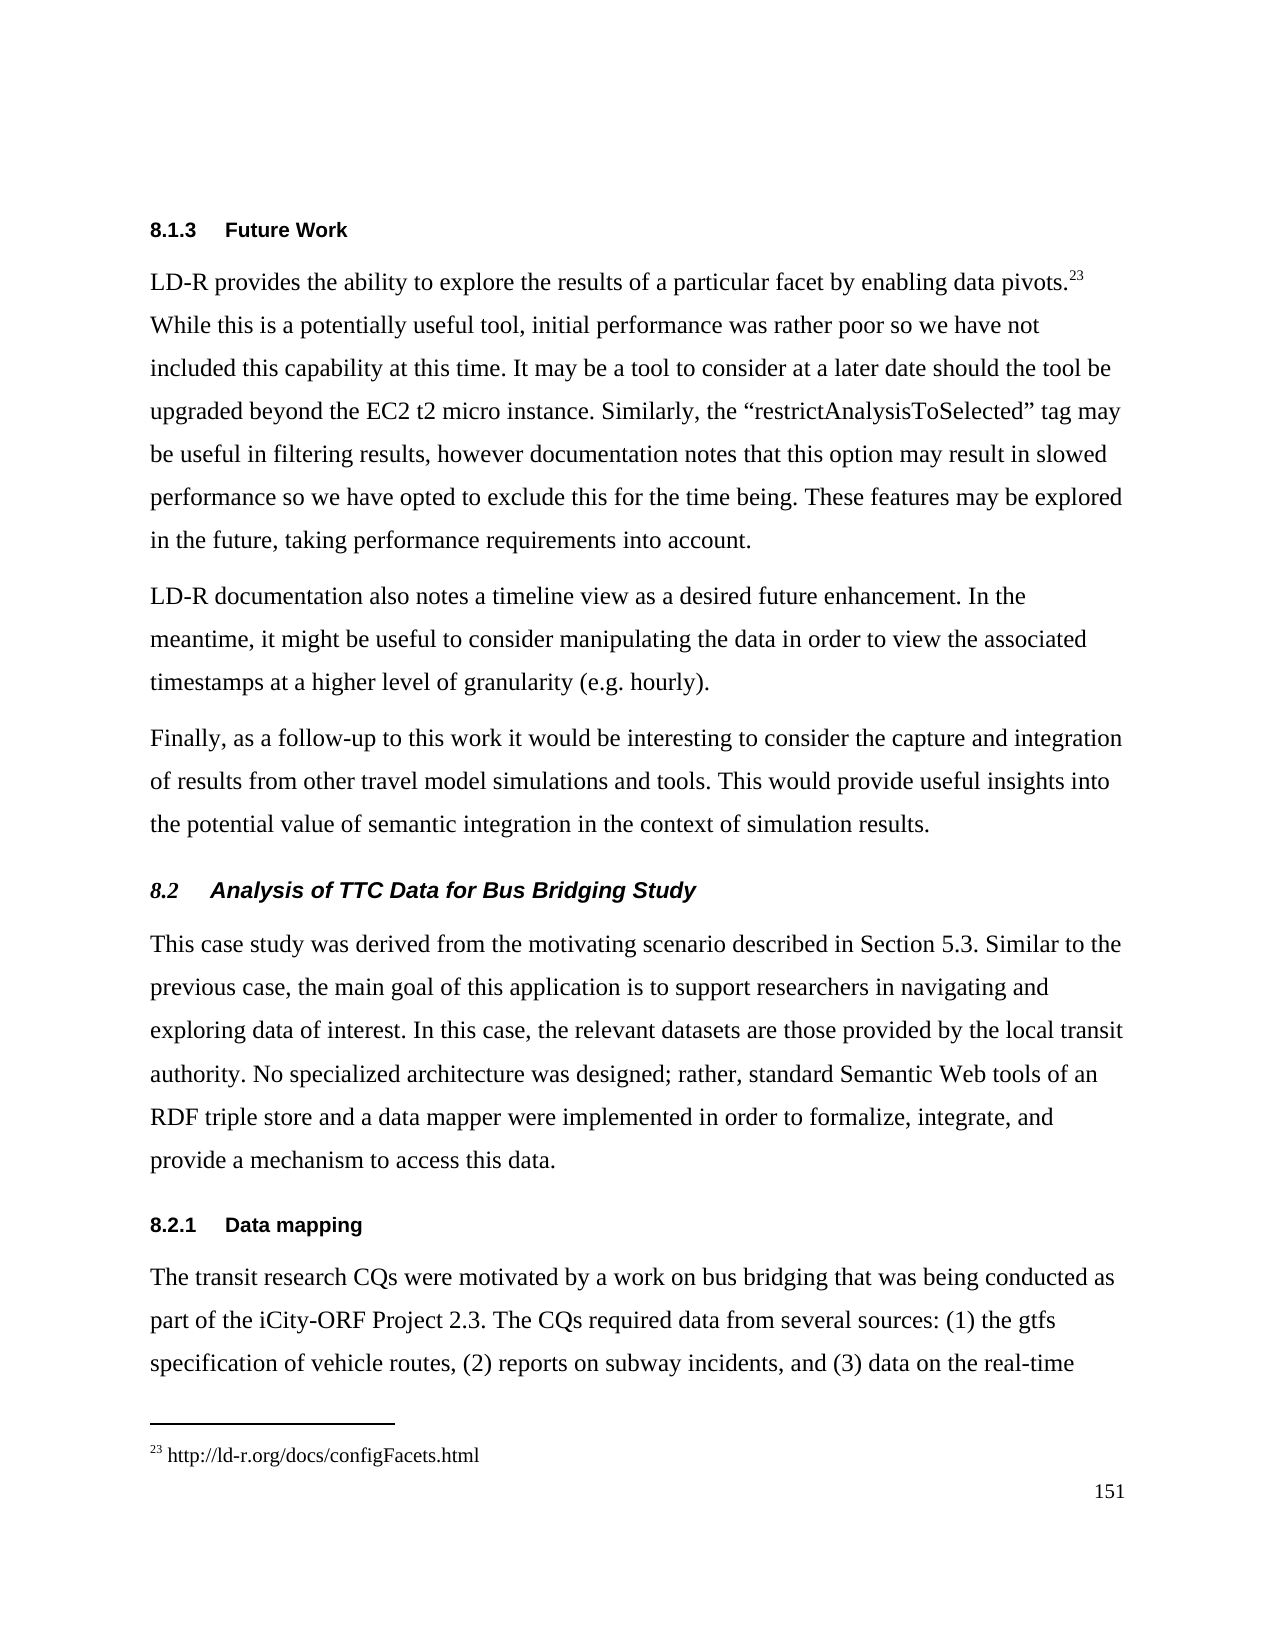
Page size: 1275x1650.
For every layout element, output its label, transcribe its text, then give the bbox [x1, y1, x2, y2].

subtitle Future Work [150, 218, 1125, 242]
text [150, 1262, 1125, 1377]
text LD-R provides the ability to explore the results of a particular facet by enabling data pivots. While this is a potentially useful tool, initial performance was rather poor so we have not included this capability at this time. It may be a tool to consider at a later date should the tool be upgraded beyond the EC2 t2 micro instance. Similarly, the “restrictAnalysisToSelected” tag may be useful in filtering results, however documentation notes that this option may result in slowed performance so we have opted to exclude this for the time being. These features may be explored in the future, taking performance requirements into account. [150, 267, 1125, 554]
text LD-R documentation also notes a timeline view as a desired future enhancement. In the meantime, it might be useful to consider manipulating the data in order to view the associated timestamps at a higher level of granularity (e.g. hourly). [150, 581, 1125, 696]
text This case study was derived from the motivating scenario described in Section 5.2. Similar to the previous case, the main goal of this application is to support researchers in navigating and exploring data of interest. In this case, the relevant datasets are those provided by the local transit authority. No specialized architecture was designed; rather, standard Semantic Web tools of an RDF triple store and a data mapper were implemented in order to formalize, integrate, and provide a mechanism to access this data. [150, 929, 1125, 1174]
subtitle Analysis of TTC Data for Bus Bridging Study [150, 877, 1125, 904]
subtitle Data mapping [150, 1213, 1125, 1237]
text Finally, as a follow-up to this work it would be interesting to consider the capture and integration of results from other travel model simulations and tools. This would provide useful insights into the potential value of semantic integration in the context of simulation results. [150, 723, 1125, 838]
